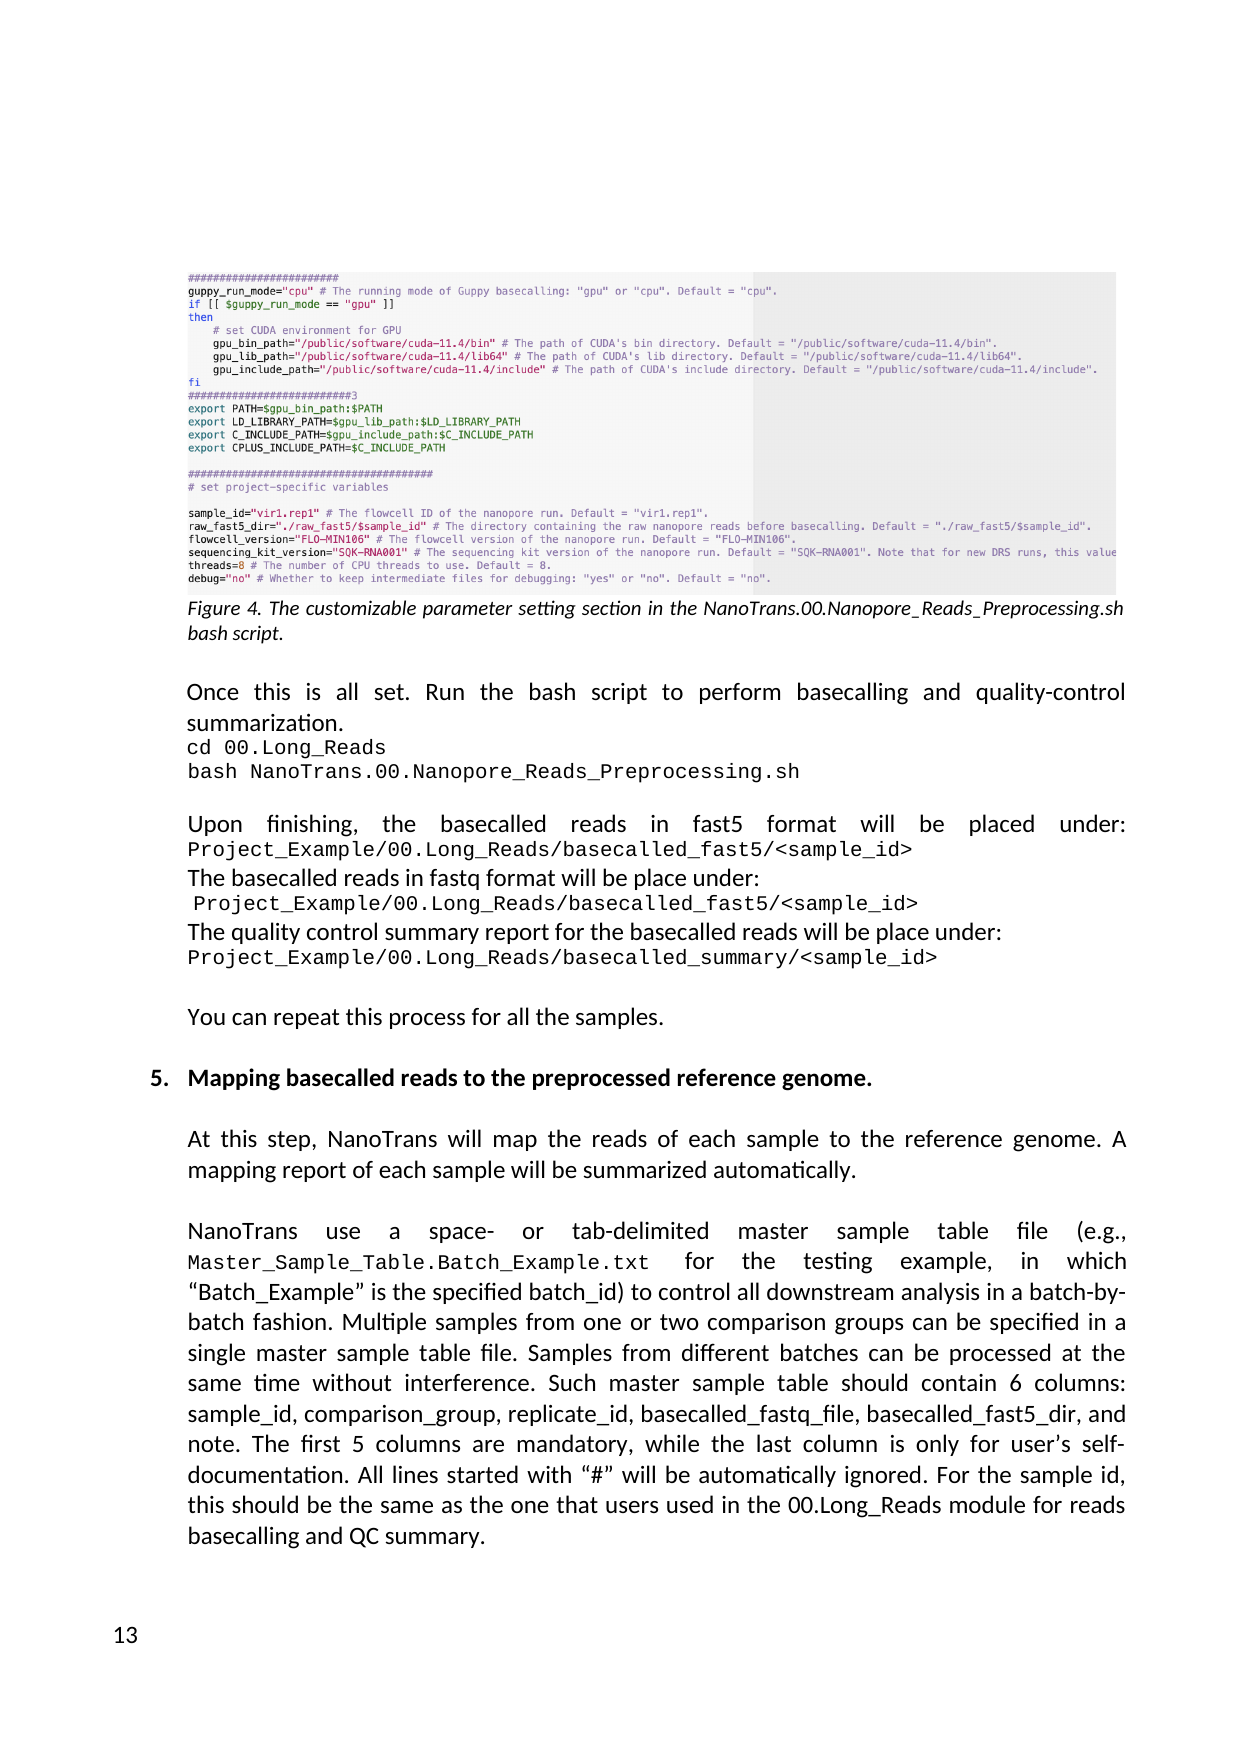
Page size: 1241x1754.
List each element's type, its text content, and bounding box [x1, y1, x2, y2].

list Project_Example/00.Long_Reads/basecalled_summary/<sample_id> [187, 947, 1128, 971]
list NanoTrans use a space- or tab-delimited master sample table file (e.g., Master_Sample_Table.Batch_Example.txt for the testing example, in which “Batch_Example” is the specified batch_id) to control all downstream analysis in a batch-by-batch fashion. Multiple samples from one or two comparison groups can be specified in a single master sample table file. Samples from different batches can be processed at the same time without interference. Such master sample table should contain 6 columns: sample_id, comparison_group, replicate_id, basecalled_fastq_file, basecalled_fast5_dir, and note. The first 5 columns are mandatory, while the last column is only for user’s self-documentation. All lines started with “#” will be automatically ignored. For the sample id, this should be the same as the one that users used in the 00.Long_Reads module for reads basecalling and QC summary. [187, 1215, 1128, 1551]
picture [187, 272, 1117, 595]
list bash NanoTrans.00.Nanopore_Reads_Preprocessing.sh [187, 761, 1128, 784]
list Mapping basecalled reads to the preprocessed reference genome. [150, 1062, 1128, 1093]
text cd 00.Long_Reads [186, 737, 1128, 761]
list The quality control summary report for the basecalled reads will be place under: [187, 917, 1128, 947]
list At this step, NanoTrans will map the reads of each sample to the reference genome. A mapping report of each sample will be summarized automatically. [187, 1123, 1128, 1184]
list Upon finishing, the basecalled reads in fast5 format will be placed under: Project_Example/00.Long_Reads/basecalled_fast5/<sample_id> [187, 808, 1128, 862]
list Project_Example/00.Long_Reads/basecalled_fast5/<sample_id> [187, 893, 1128, 917]
list The basecalled reads in fastq format will be place under: [187, 862, 1128, 893]
list You can repeat this process for all the samples. [187, 1001, 1128, 1032]
text Once this is all set. Run the bash script to perform basecalling and quality-control summarization. [186, 676, 1128, 737]
list Figure 4. The customizable parameter setting section in the NanoTrans.00.Nanopore_Reads_Preprocessing.sh bash script. [187, 595, 1128, 646]
